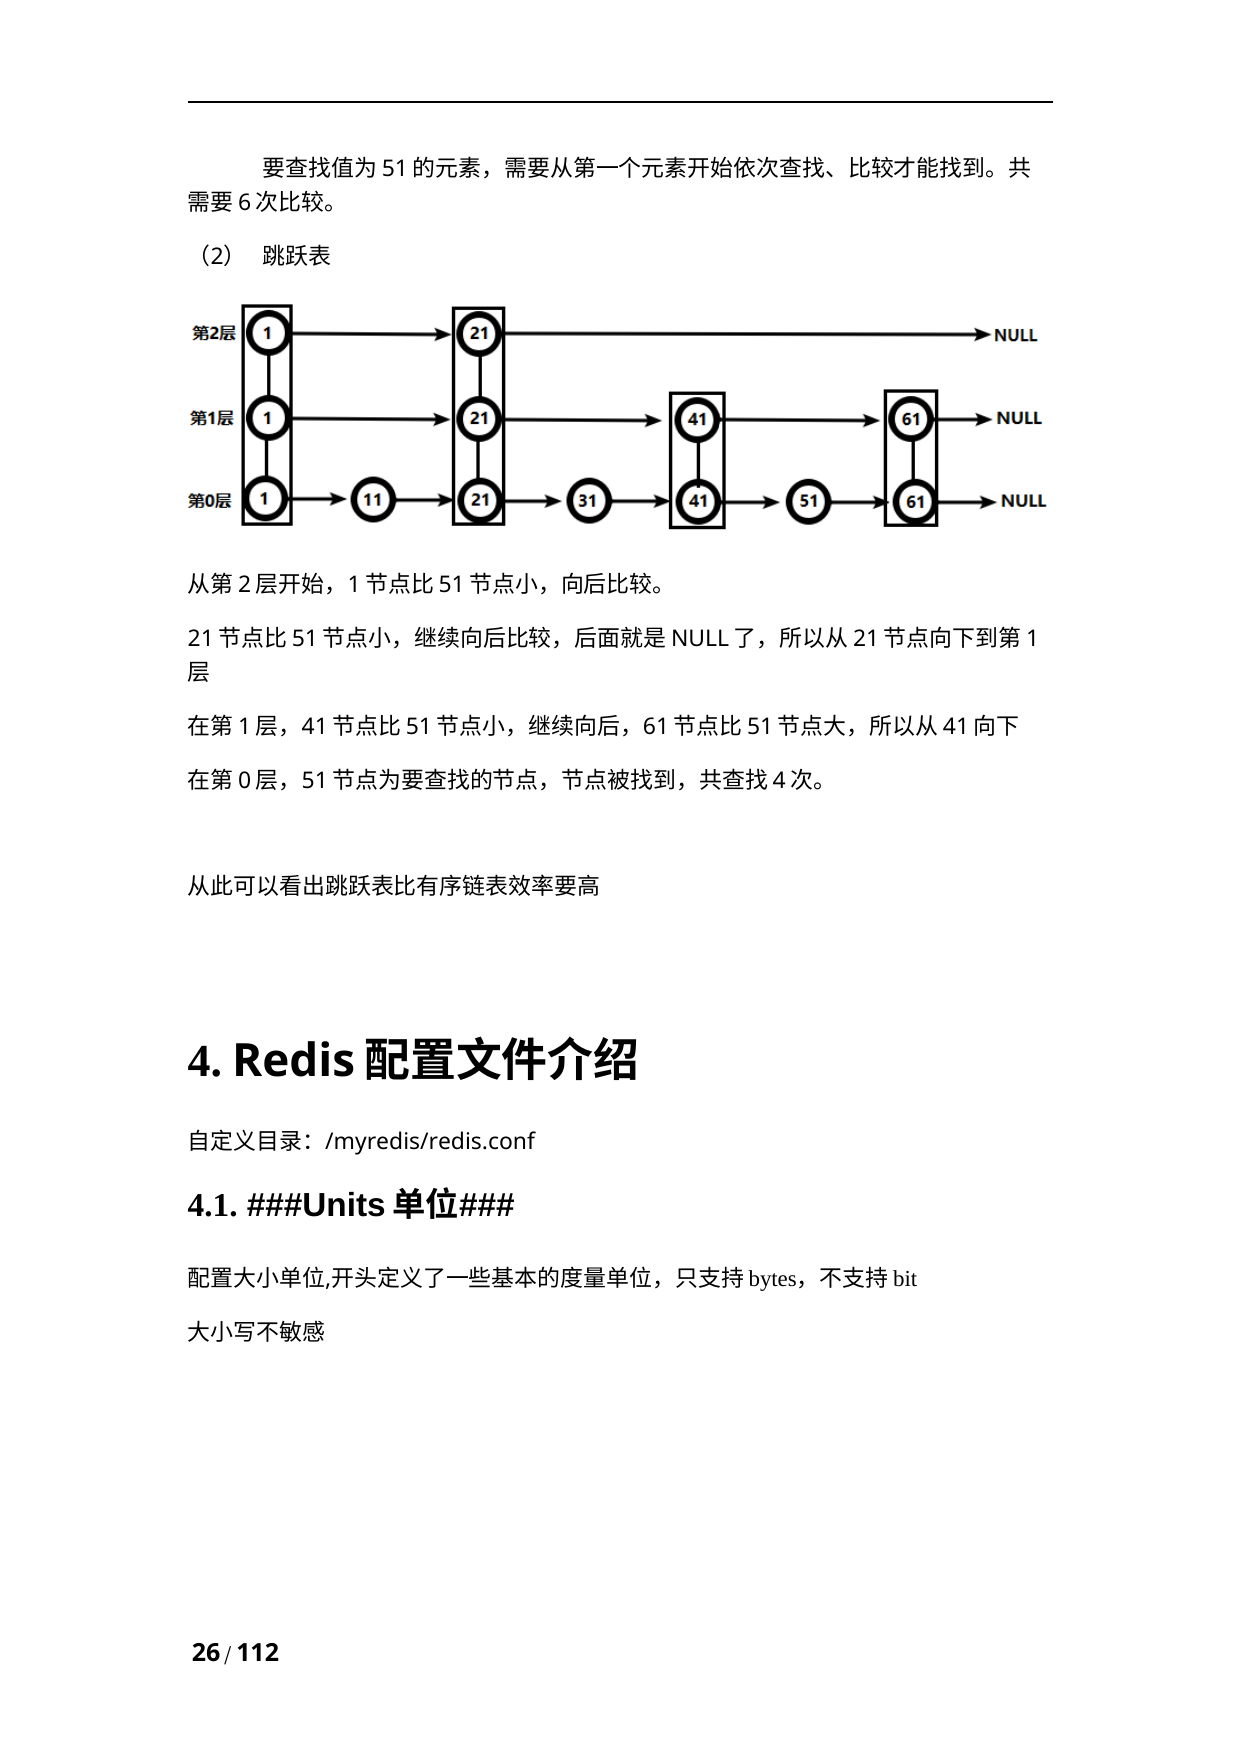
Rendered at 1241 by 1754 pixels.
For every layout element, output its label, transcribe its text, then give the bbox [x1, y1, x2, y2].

text 自定义目录：/myredis/redis.conf [187, 1123, 1053, 1157]
list Redis配置文件介绍 [187, 1023, 1053, 1090]
text 要查找值为51的元素，需要从第一个元素开始依次查找、比较才能找到。共需要6次比较。 [187, 150, 1053, 217]
text 21节点比51节点小，继续向后比较，后面就是NULL了，所以从21节点向下到第1层 [187, 620, 1053, 687]
text 大小写不敏感 [187, 1314, 1053, 1347]
text 从第2层开始，1节点比51节点小，向后比较。 [187, 566, 1053, 599]
text 配置大小单位,开头定义了一些基本的度量单位，只支持bytes，不支持bit [187, 1260, 1053, 1293]
text 在第1层，41节点比51节点小，继续向后，61节点比51节点大，所以从41向下 [187, 708, 1053, 741]
text 在第0层，51节点为要查找的节点，节点被找到，共查找4次。 [187, 762, 1053, 795]
picture [187, 291, 1053, 546]
list ###Units单位### [187, 1177, 1053, 1226]
text 从此可以看出跳跃表比有序链表效率要高 [187, 868, 1053, 901]
list 跳跃表 [187, 237, 1053, 271]
